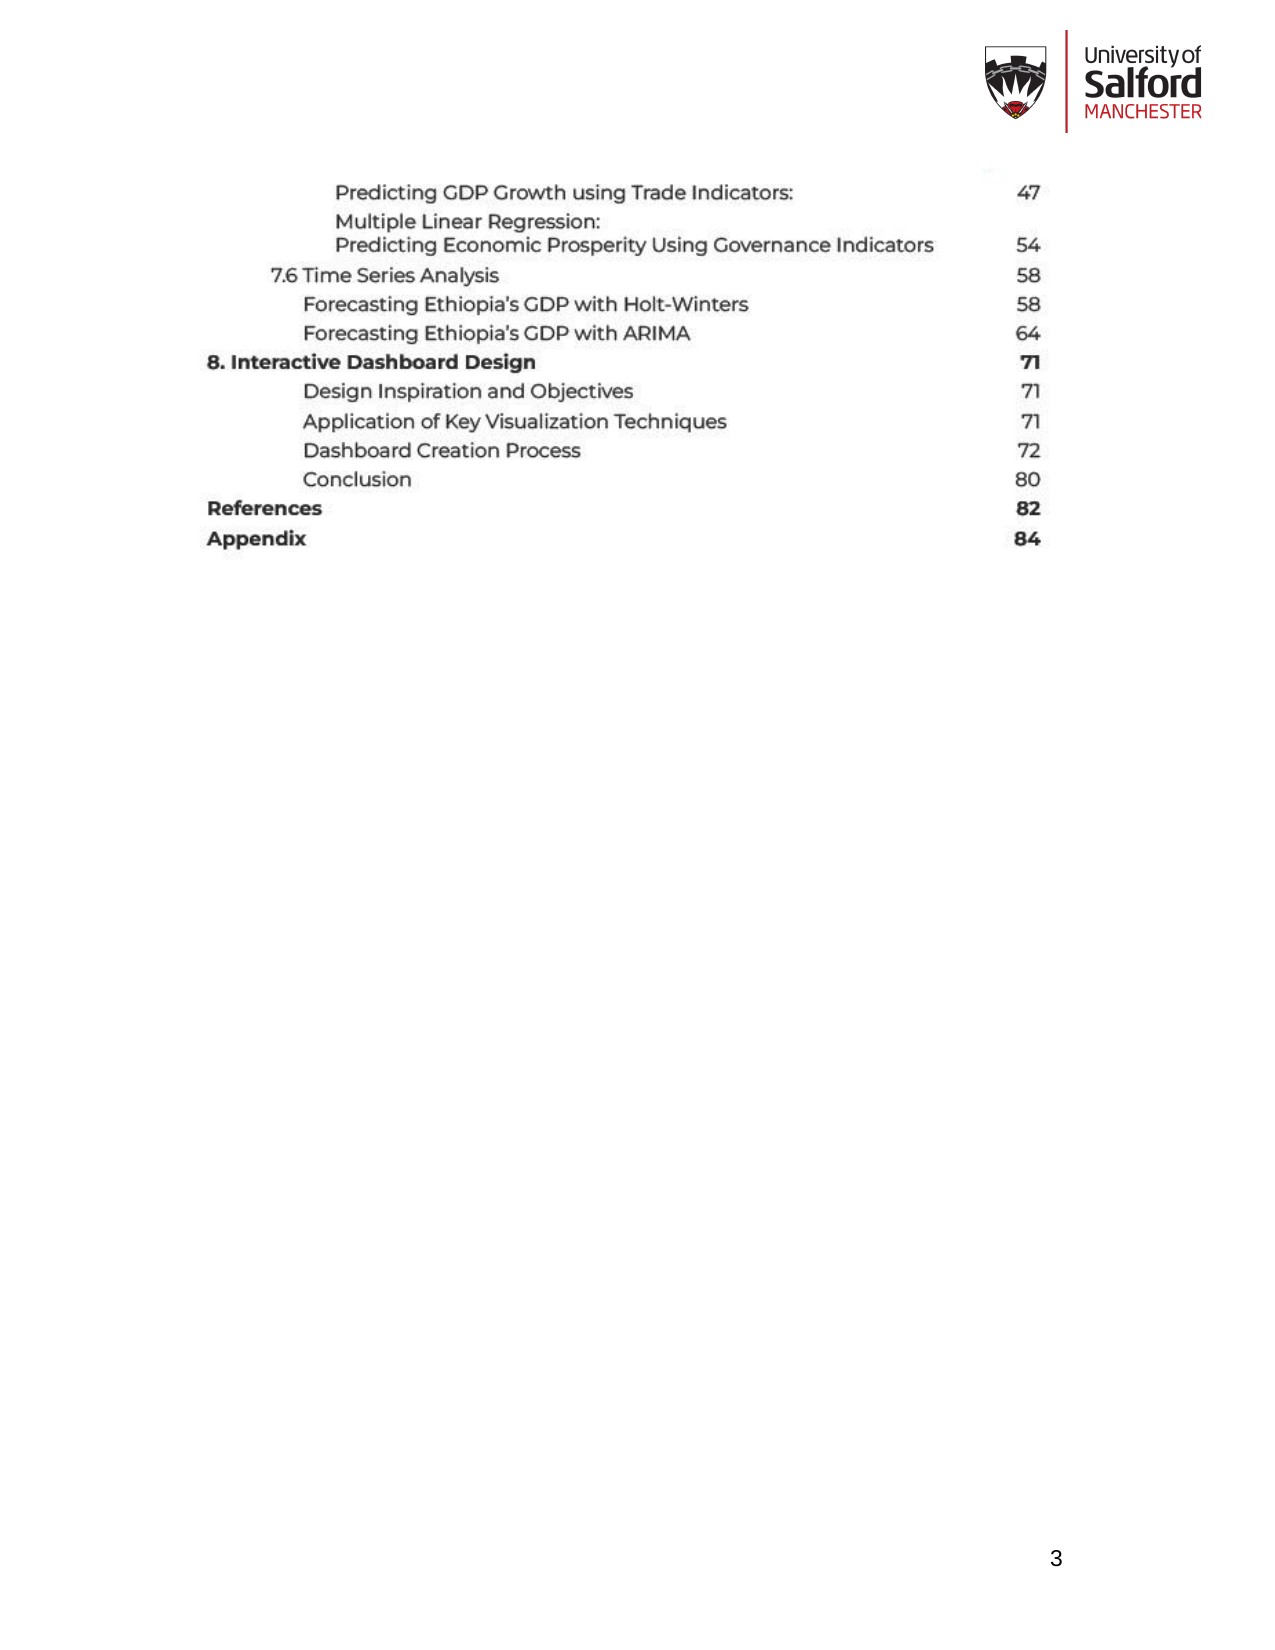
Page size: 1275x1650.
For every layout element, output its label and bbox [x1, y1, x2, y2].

picture [79, 168, 1169, 1322]
picture [985, 30, 1202, 133]
